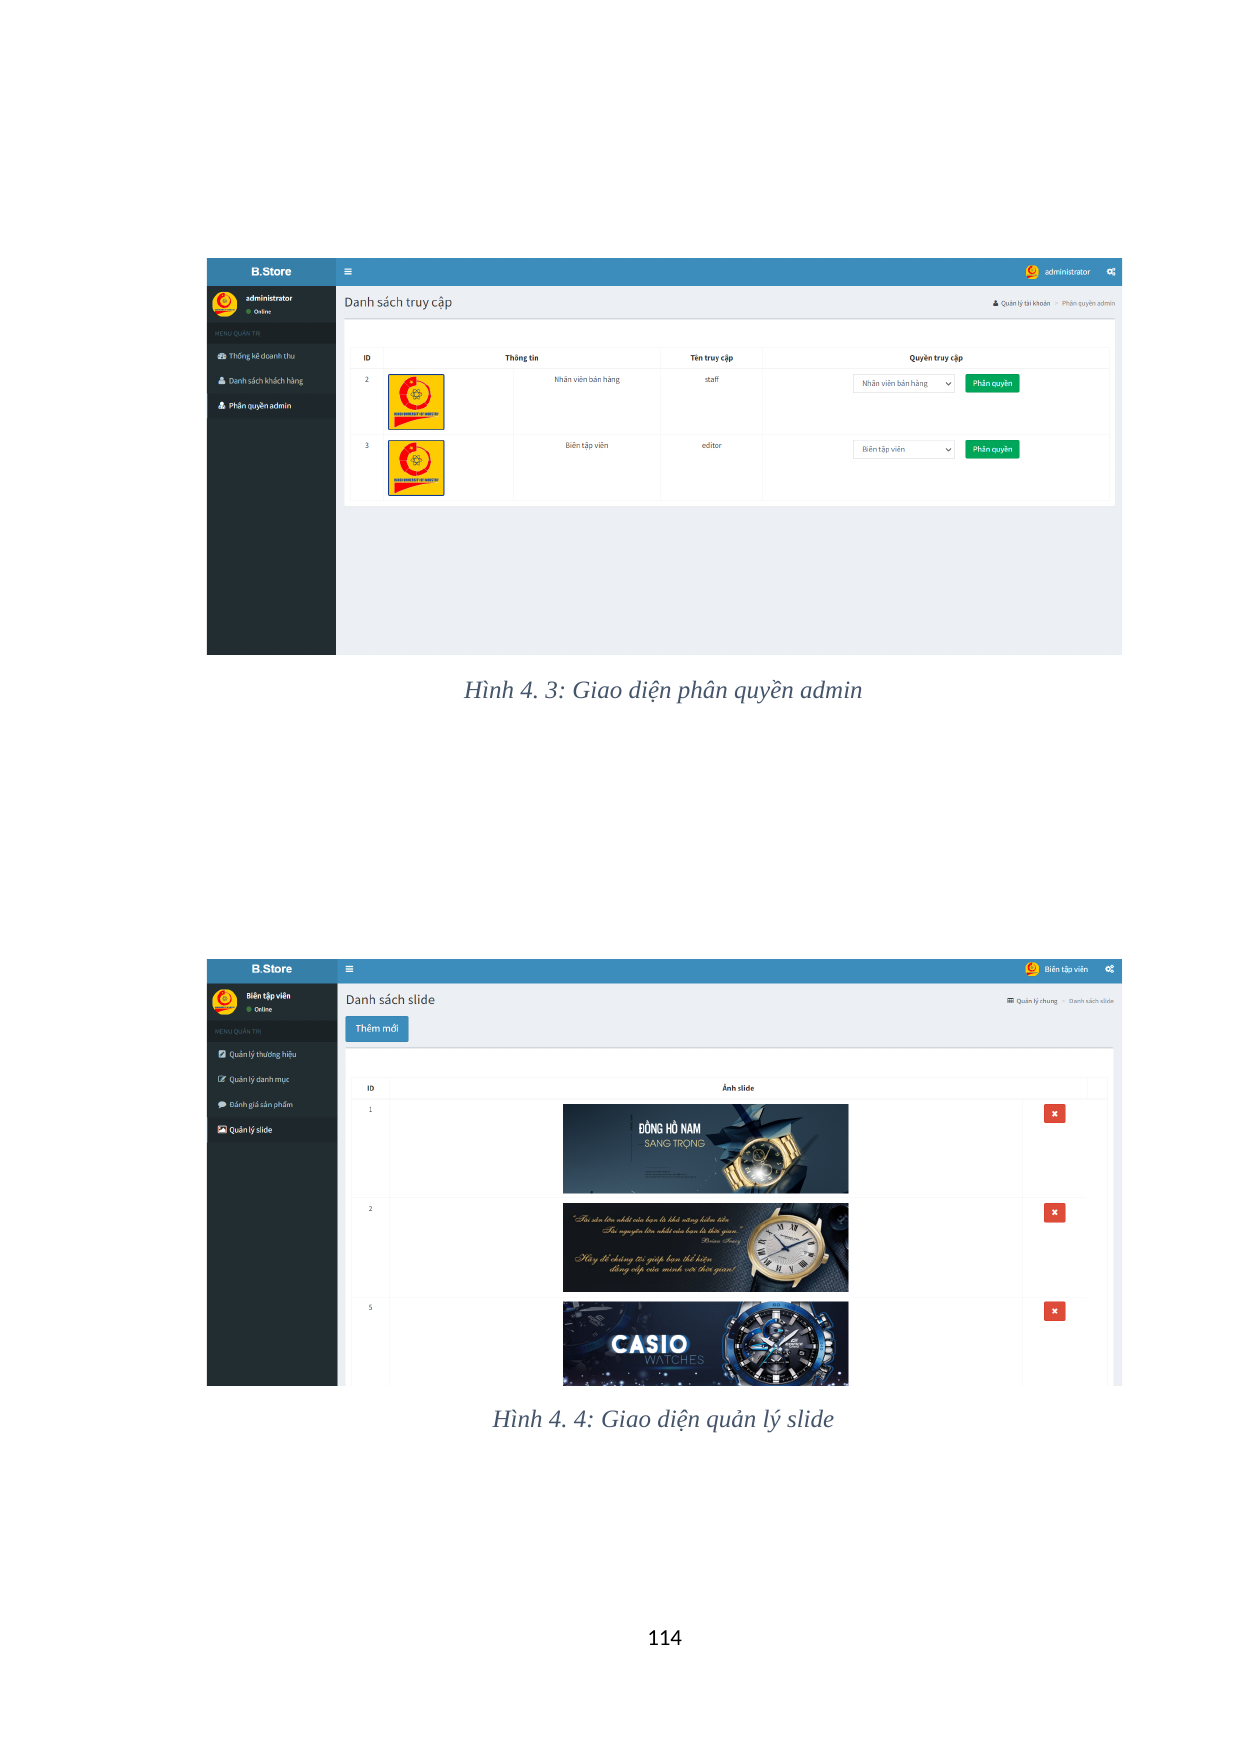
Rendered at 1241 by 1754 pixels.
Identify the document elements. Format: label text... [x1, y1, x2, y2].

picture [206, 258, 1123, 655]
text Hình 4. 3: Giao diện phân quyền admin [207, 675, 1122, 704]
picture [206, 959, 1123, 1386]
text Hình 4. 4: Giao diện quản lý slide [207, 1404, 1122, 1433]
